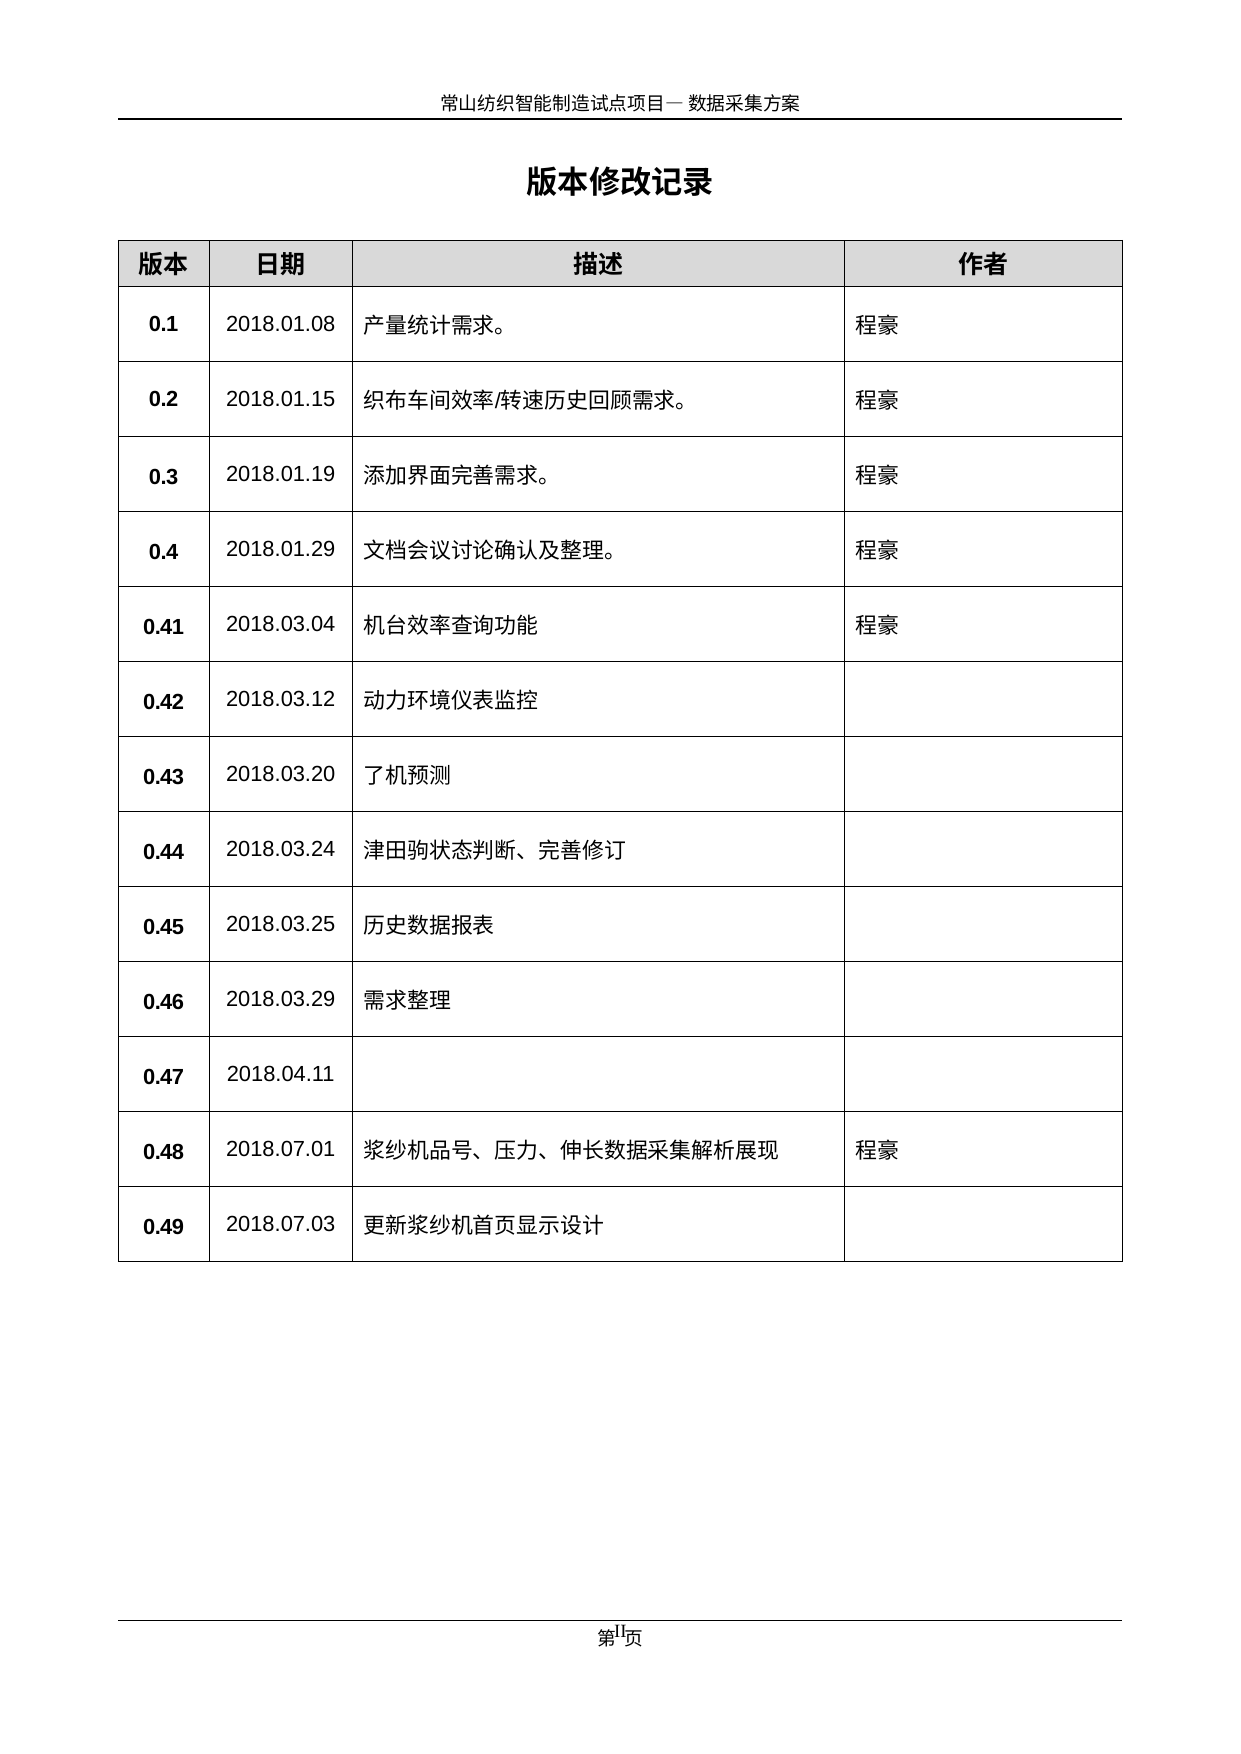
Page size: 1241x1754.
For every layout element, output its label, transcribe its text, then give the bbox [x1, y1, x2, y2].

table_cell 2018.07.01 [210, 1112, 352, 1186]
table_cell 2018.03.24 [210, 812, 352, 886]
table_cell 动力环境仪表监控 [353, 662, 844, 736]
table_cell 0.48 [119, 1112, 209, 1186]
table_cell [845, 887, 1122, 961]
table_cell 0.46 [119, 962, 209, 1036]
table_cell 需求整理 [353, 962, 844, 1036]
table_cell 0.45 [119, 887, 209, 961]
table_cell 程豪 [845, 362, 1122, 436]
table_cell 2018.03.20 [210, 737, 352, 811]
table_cell 2018.01.15 [210, 362, 352, 436]
table_cell [845, 737, 1122, 811]
table_cell 添加界面完善需求。 [353, 437, 844, 511]
text 版本修改记录 [118, 157, 1122, 202]
table_cell 程豪 [845, 287, 1122, 361]
table_cell 2018.03.29 [210, 962, 352, 1036]
table_cell [845, 1187, 1122, 1261]
table_cell [845, 662, 1122, 736]
table_cell 织布车间效率/转速历史回顾需求。 [353, 362, 844, 436]
table_header 日期 [210, 241, 352, 286]
table_header 作者 [845, 241, 1122, 286]
table_cell 程豪 [845, 587, 1122, 661]
table_cell 2018.03.04 [210, 587, 352, 661]
table_cell 0.44 [119, 812, 209, 886]
table_cell 0.2 [119, 362, 209, 436]
table_cell 程豪 [845, 437, 1122, 511]
table_cell 程豪 [845, 512, 1122, 586]
table_cell 津田驹状态判断、完善修订 [353, 812, 844, 886]
table_cell 0.1 [119, 287, 209, 361]
table_cell 2018.01.08 [210, 287, 352, 361]
table_cell 程豪 [845, 1112, 1122, 1186]
table_cell 2018.01.19 [210, 437, 352, 511]
table_cell 机台效率查询功能 [353, 587, 844, 661]
table_cell 0.3 [119, 437, 209, 511]
table_cell 文档会议讨论确认及整理。 [353, 512, 844, 586]
table_cell 0.43 [119, 737, 209, 811]
table_cell 产量统计需求。 [353, 287, 844, 361]
table_cell 0.47 [119, 1037, 209, 1111]
table_cell 0.41 [119, 587, 209, 661]
table_header 版本 [119, 241, 209, 286]
table_cell 2018.03.12 [210, 662, 352, 736]
table_cell 浆纱机品号、压力、伸长数据采集解析展现 [353, 1112, 844, 1186]
table_cell [845, 812, 1122, 886]
table_cell 2018.03.25 [210, 887, 352, 961]
table_cell 2018.01.29 [210, 512, 352, 586]
table_cell 0.42 [119, 662, 209, 736]
table_cell 0.4 [119, 512, 209, 586]
table_cell 更新浆纱机首页显示设计 [353, 1187, 844, 1261]
table_cell [353, 1037, 844, 1111]
table_cell 2018.04.11 [210, 1037, 352, 1111]
table_cell [845, 1037, 1122, 1111]
table_cell 了机预测 [353, 737, 844, 811]
table_header 描述 [353, 241, 844, 286]
table_cell 历史数据报表 [353, 887, 844, 961]
table_cell 0.49 [119, 1187, 209, 1261]
table_cell [845, 962, 1122, 1036]
table_cell 2018.07.03 [210, 1187, 352, 1261]
